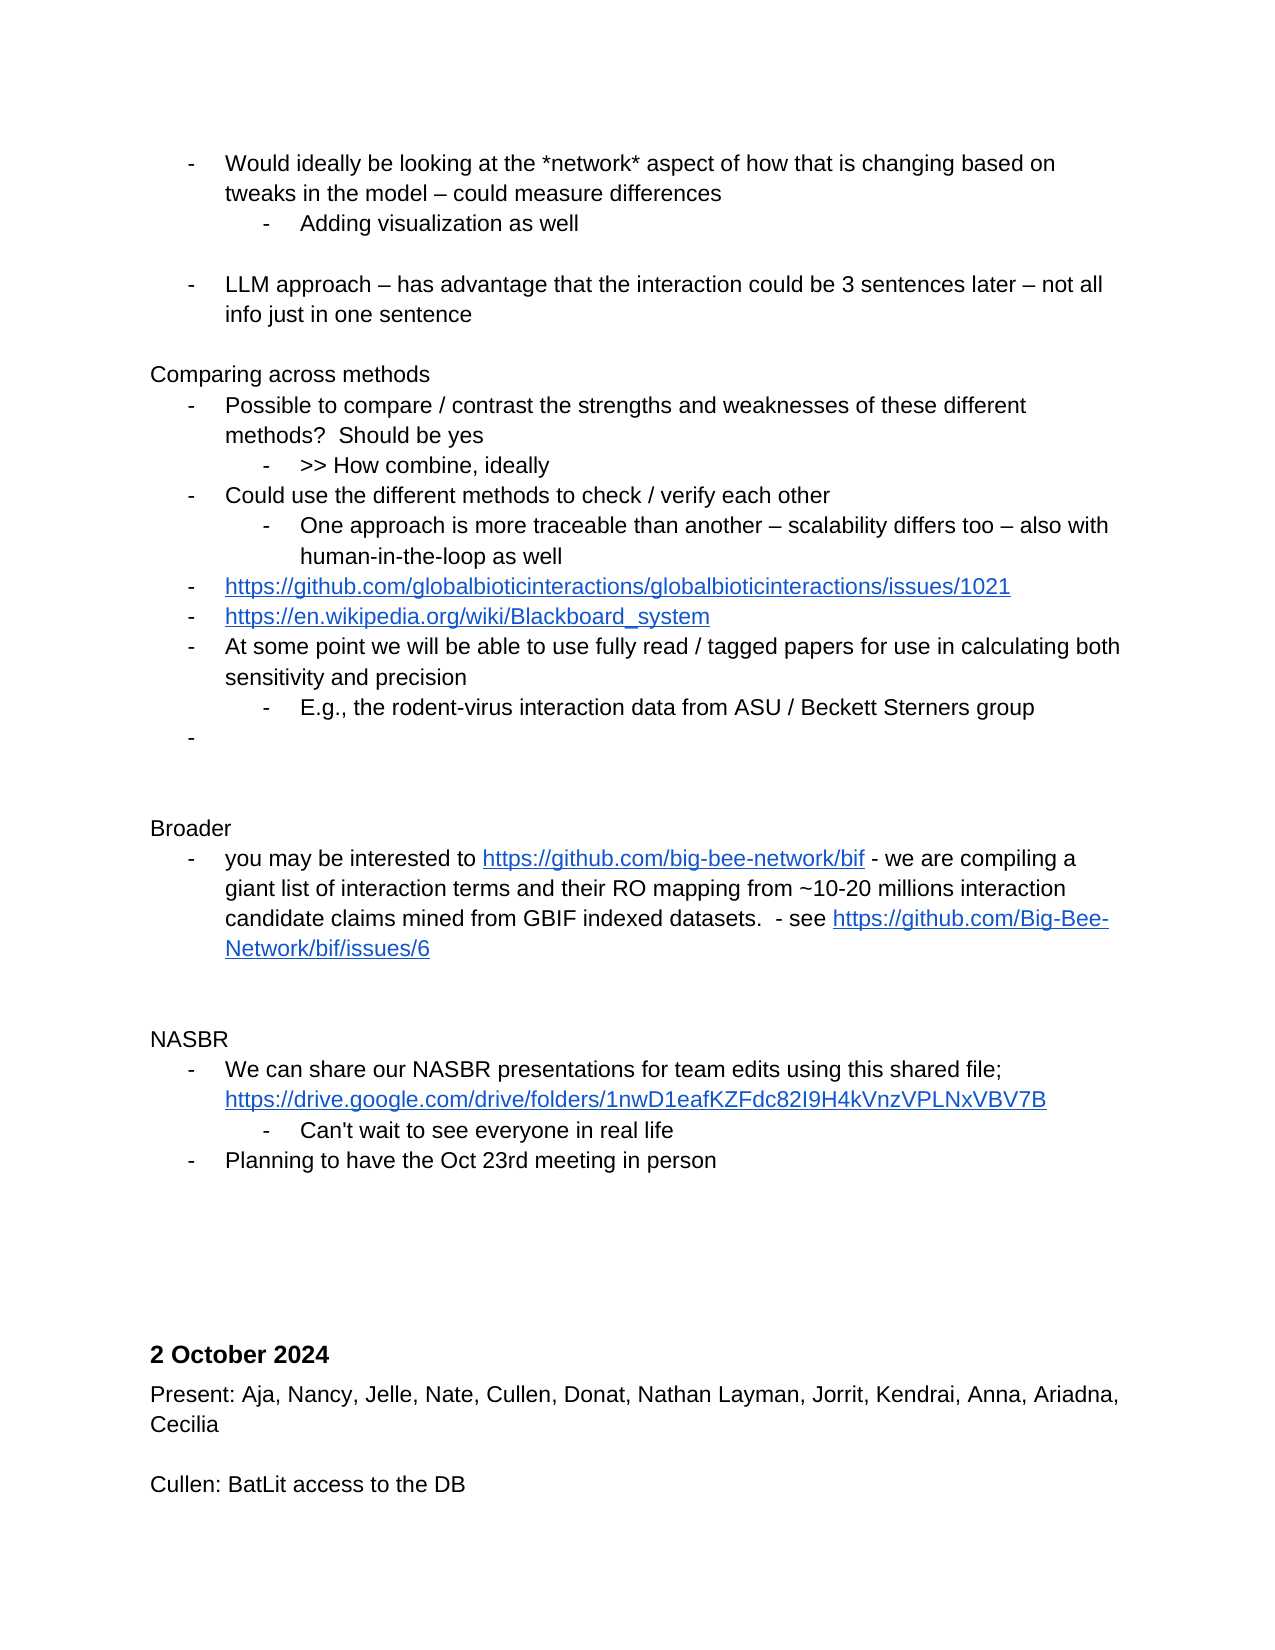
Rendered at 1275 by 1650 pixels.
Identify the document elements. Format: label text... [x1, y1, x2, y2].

list LLM approach – has advantage that the interaction could be 3 sentences later – not all info just in one sentence [187, 271, 1125, 327]
text Cullen: BatLit access to the DB [150, 1471, 1125, 1498]
text Present: Aja, Nancy, Jelle, Nate, Cullen, Donat, Nathan Layman, Jorrit, Kendrai, Anna, Ariadna, Cecilia [150, 1381, 1125, 1437]
list Would ideally be looking at the *network* aspect of how that is changing based on tweaks in the model – could measure differences [187, 150, 1125, 207]
list you may be interested to https://github.com/big-bee-network/bif - we are compiling a giant list of interaction terms and their RO mapping from ~10-20 millions interaction candidate claims mined from GBIF indexed datasets. - see https://github.com/Big-Bee-Network/bif/issues/6 [187, 845, 1125, 962]
text Comparing across methods [150, 361, 1125, 388]
subtitle 2 October 2024 [150, 1339, 1125, 1368]
list Possible to compare / contrast the strengths and weaknesses of these different methods? Should be yes [187, 392, 1125, 448]
list Can't wait to see everyone in real life [262, 1117, 1125, 1143]
text NASBR [150, 1026, 1125, 1052]
list One approach is more traceable than another – scalability differs too – also with human-in-the-loop as well [262, 512, 1125, 569]
list Could use the different methods to check / verify each other [187, 482, 1125, 509]
text Broader [150, 814, 1125, 841]
list E.g., the rodent-virus interaction data from ASU / Beckett Sterners group [262, 694, 1125, 720]
list Planning to have the Oct 23rd meeting in person [187, 1147, 1125, 1173]
list >> How combine, ideally [262, 452, 1125, 478]
list At some point we will be able to use fully read / tagged papers for use in calculating both sensitivity and precision [187, 633, 1125, 690]
list https://github.com/globalbioticinteractions/globalbioticinteractions/issues/1021 [187, 573, 1125, 599]
list Adding visualization as well [262, 210, 1125, 237]
list We can share our NASBR presentations for team edits using this shared file; https://drive.google.com/drive/folders/1nwD1eafKZFdc82I9H4kVnzVPLNxVBV7B [187, 1056, 1125, 1113]
list https://en.wikipedia.org/wiki/Blackboard_system [187, 603, 1125, 629]
